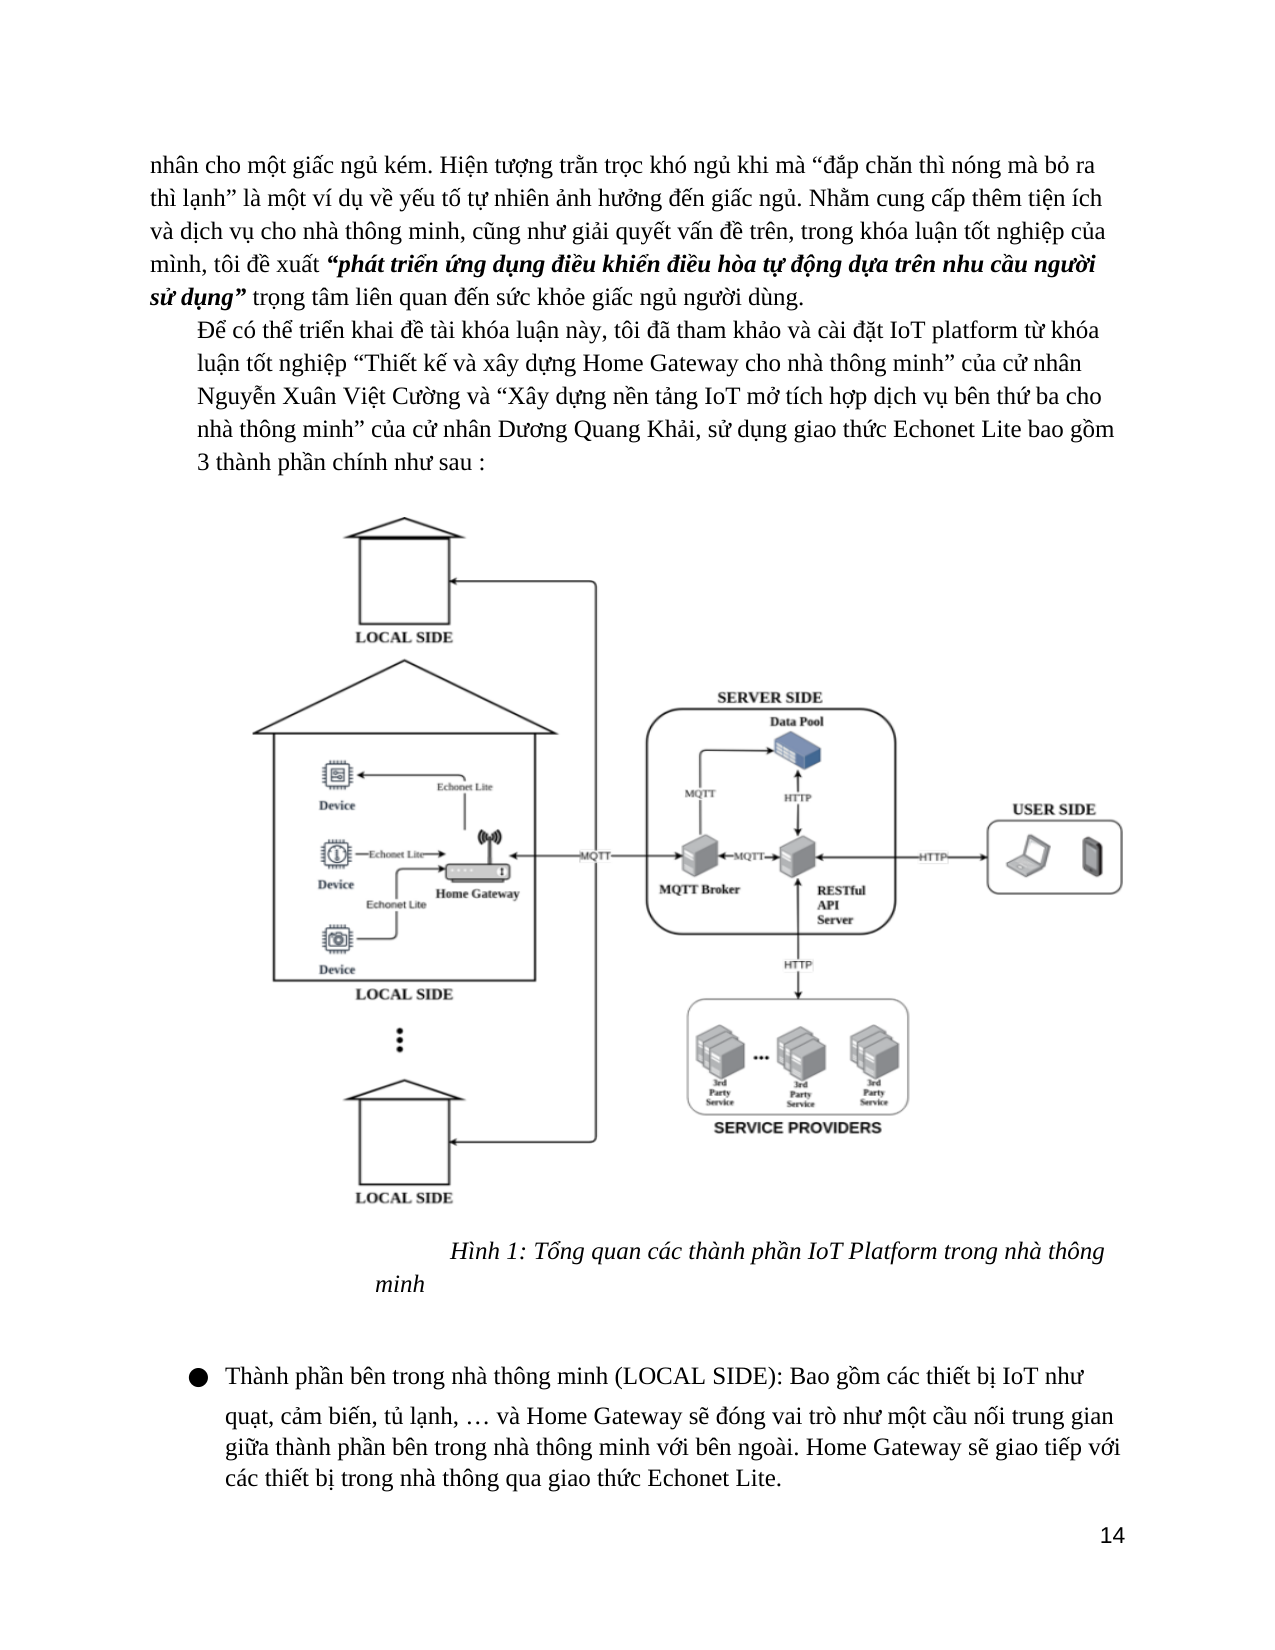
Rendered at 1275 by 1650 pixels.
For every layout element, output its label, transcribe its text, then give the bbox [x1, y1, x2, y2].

picture [196, 479, 1167, 1220]
list Thành phần bên trong nhà thông minh (LOCAL SIDE): Bao gồm các thiết bị IoT như quạt, cảm biến, tủ lạnh, … và Home Gateway sẽ đóng vai trò như một cầu nối trung gian giữa thành phần bên trong nhà thông minh với bên ngoài. Home Gateway sẽ giao tiếp với các thiết bị trong nhà thông qua giao thức Echonet Lite. [187, 1348, 1125, 1492]
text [150, 150, 1125, 311]
text Hình 1: Tổng quan các thành phần IoT Platform trong nhà thông minh [375, 1236, 1125, 1298]
